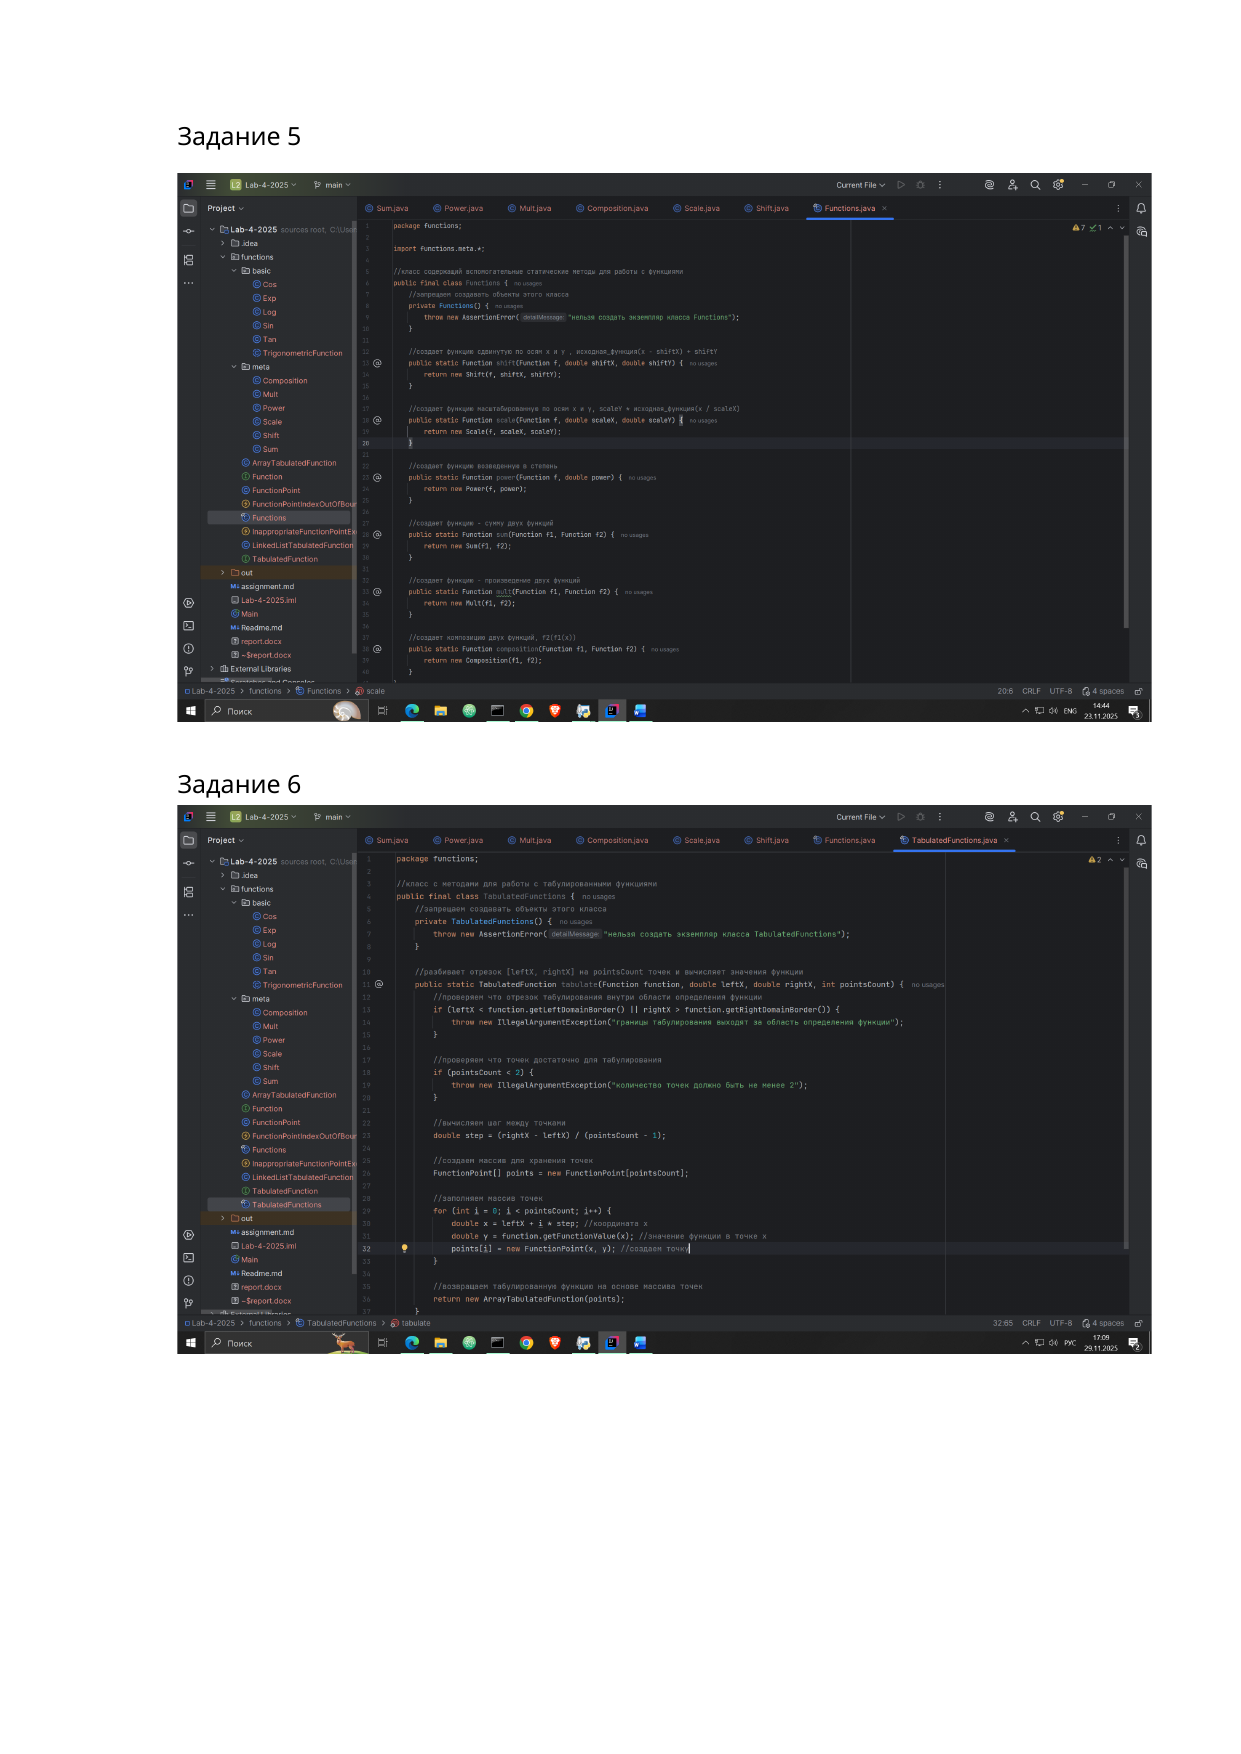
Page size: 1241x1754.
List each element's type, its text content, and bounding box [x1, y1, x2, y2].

text Задание 6 [177, 722, 1152, 805]
text Задание 5 [177, 118, 1152, 152]
picture [177, 805, 1152, 1354]
picture [177, 173, 1152, 722]
